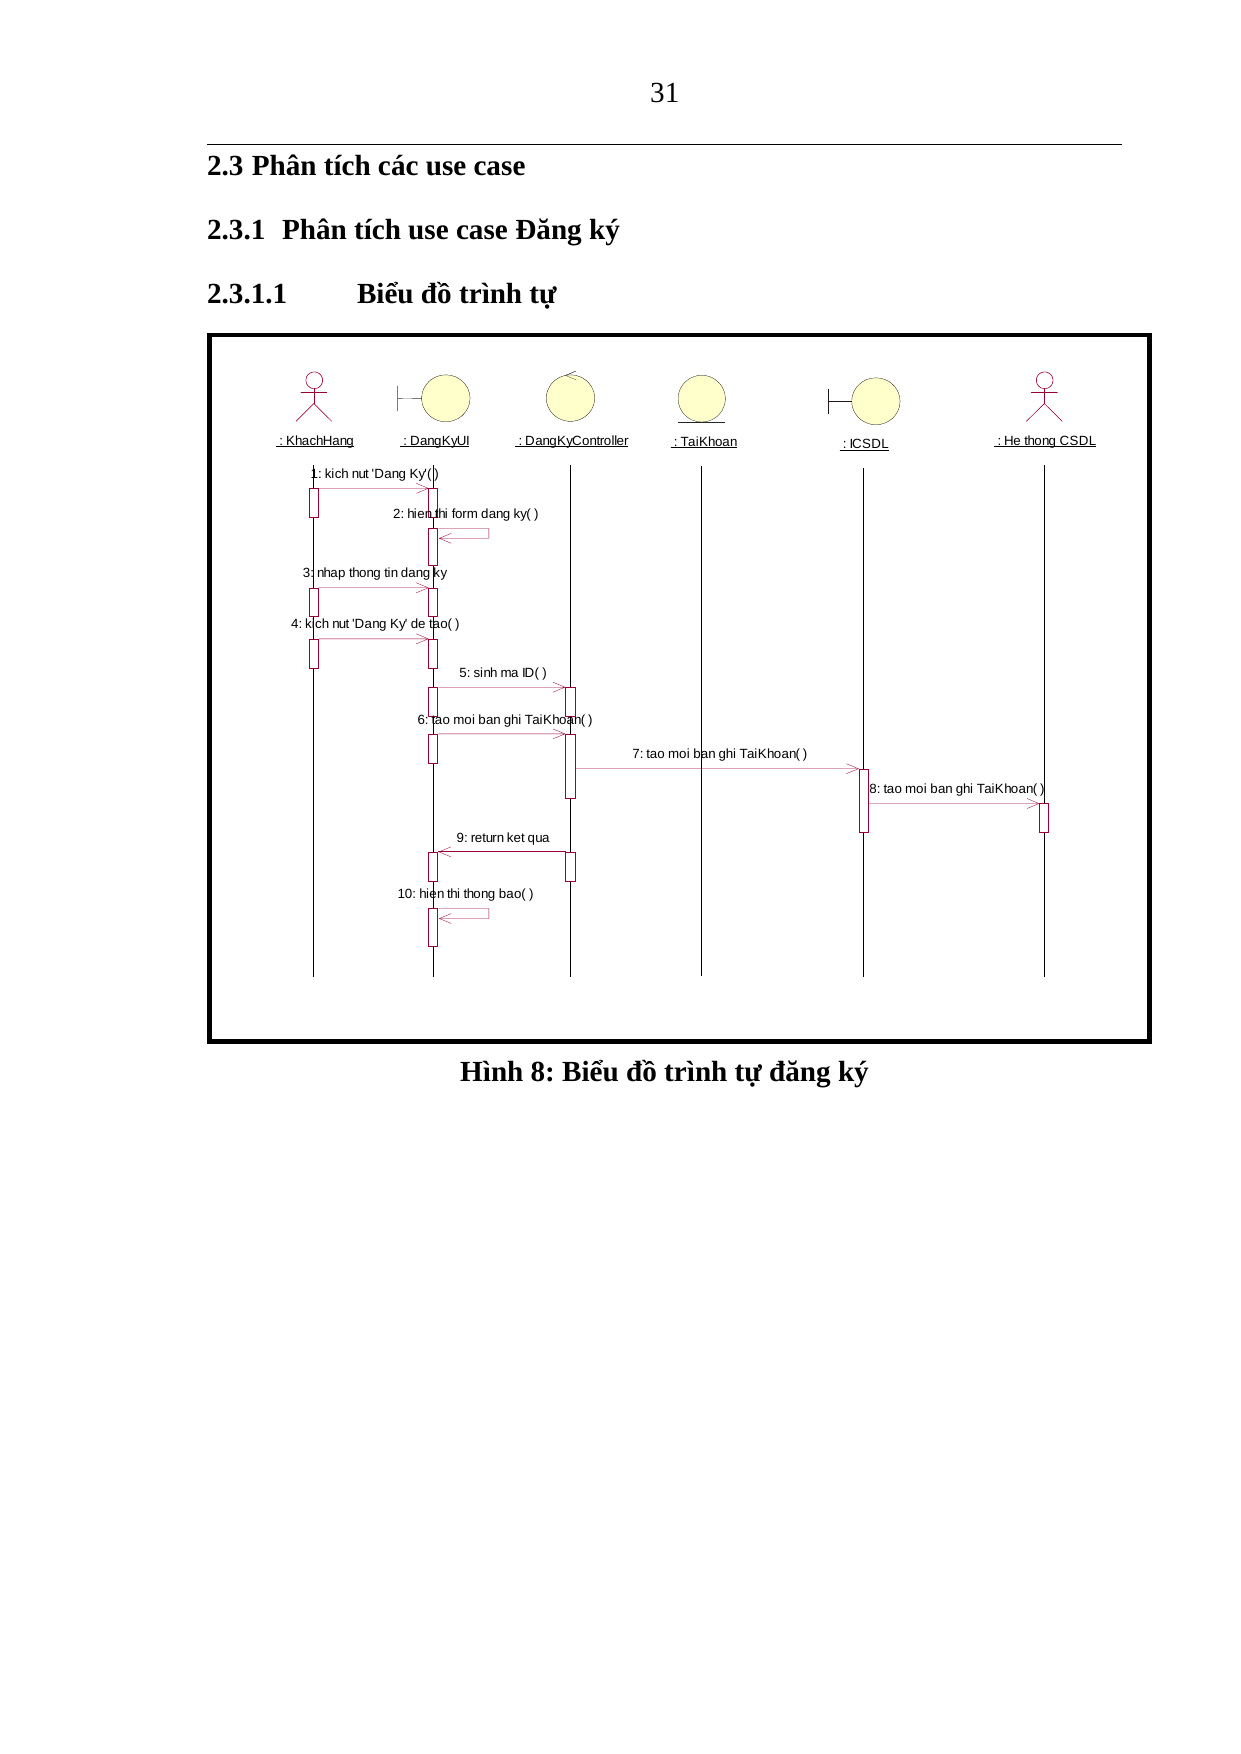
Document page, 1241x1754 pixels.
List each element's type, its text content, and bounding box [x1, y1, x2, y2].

subtitle Phân tích các use case [207, 148, 1122, 181]
subtitle Biểu đồ trình tự [207, 276, 1122, 310]
text Hình 8: Biểu đồ trình tự đăng ký [207, 1054, 1122, 1087]
subtitle Phân tích use case Đăng ký [207, 212, 1122, 246]
